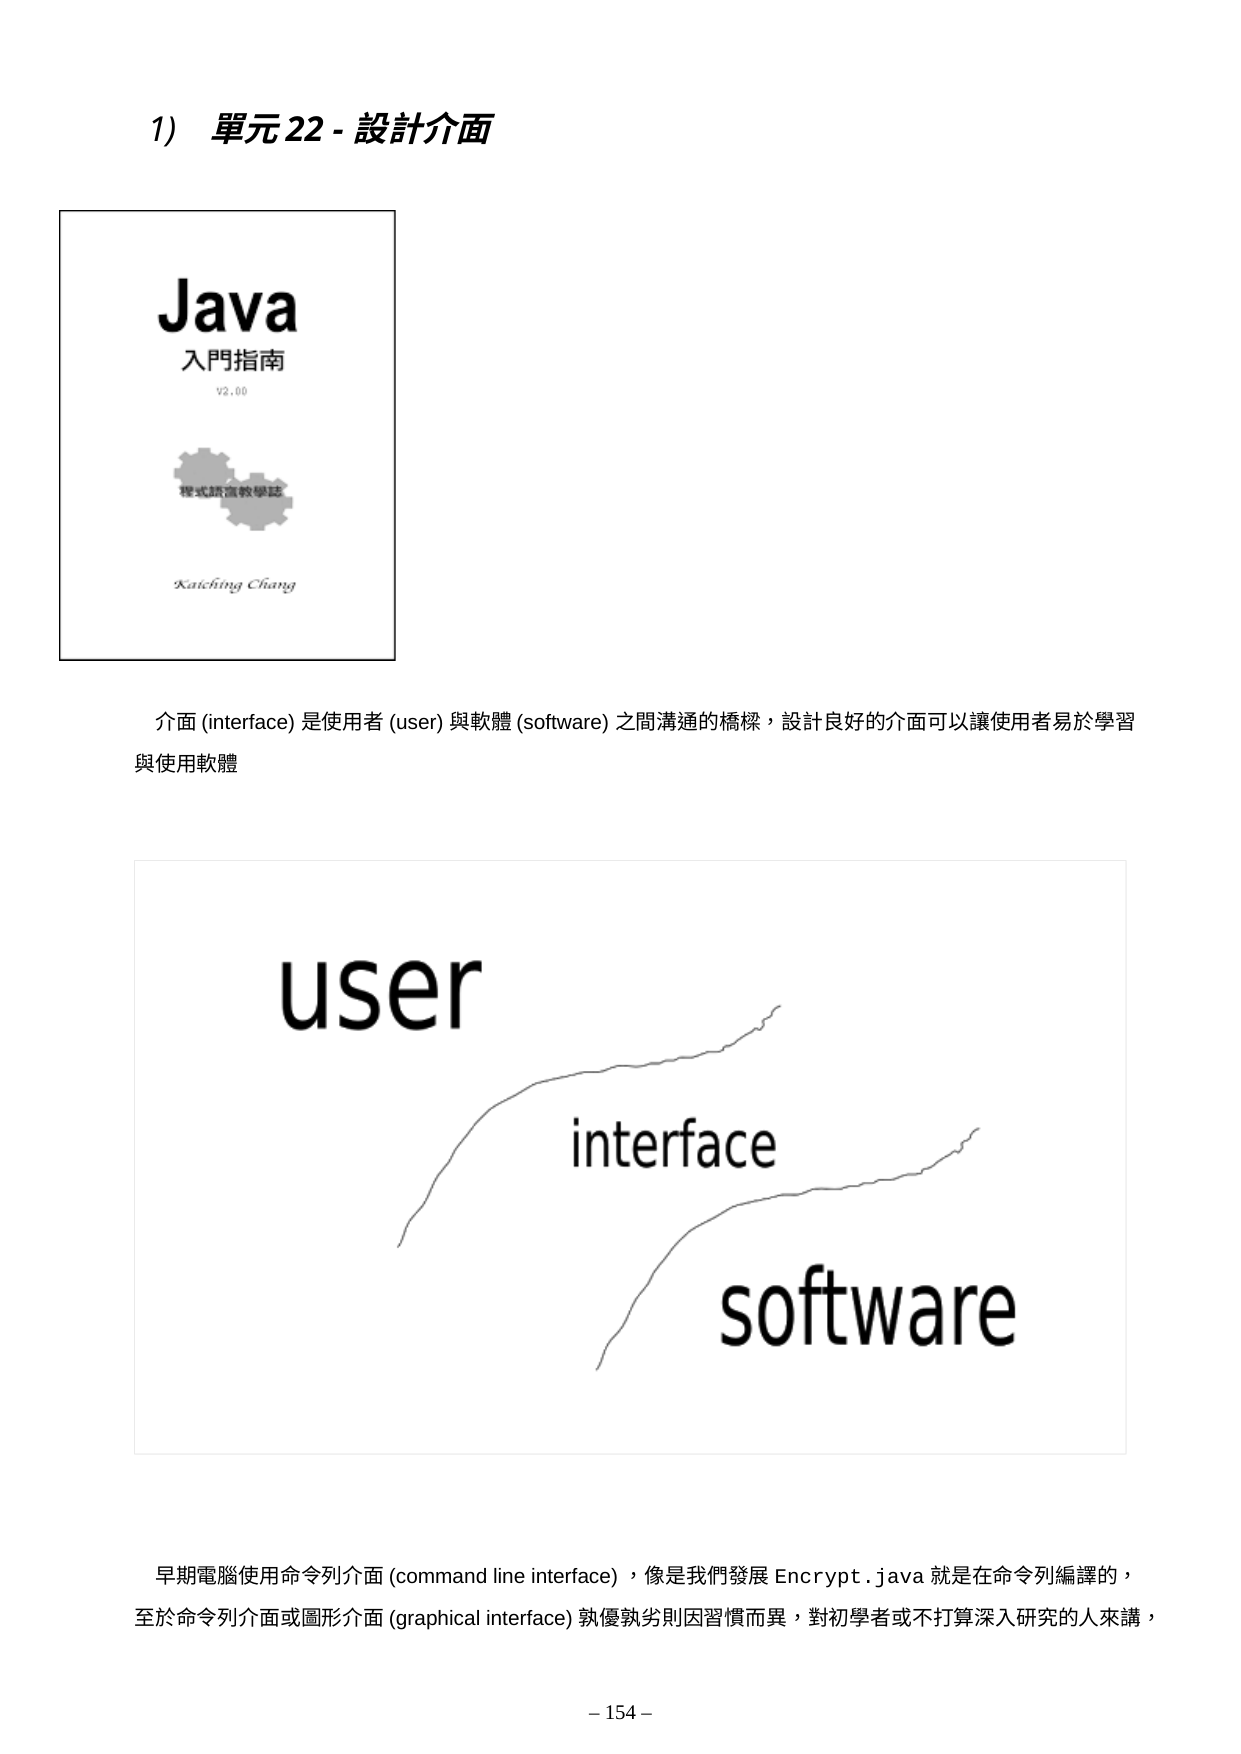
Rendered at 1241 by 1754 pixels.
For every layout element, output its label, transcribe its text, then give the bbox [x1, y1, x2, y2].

text 介面 (interface) 是使用者 (user) 與軟體 (software) 之間溝通的橋樑，設計良好的介面可以讓使用者易於學習與使用軟體 [134, 700, 1150, 783]
subtitle 單元 22 - 設計介面 [142, 85, 1181, 169]
picture [130, 856, 1131, 1459]
picture [59, 210, 396, 661]
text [134, 1554, 1150, 1637]
